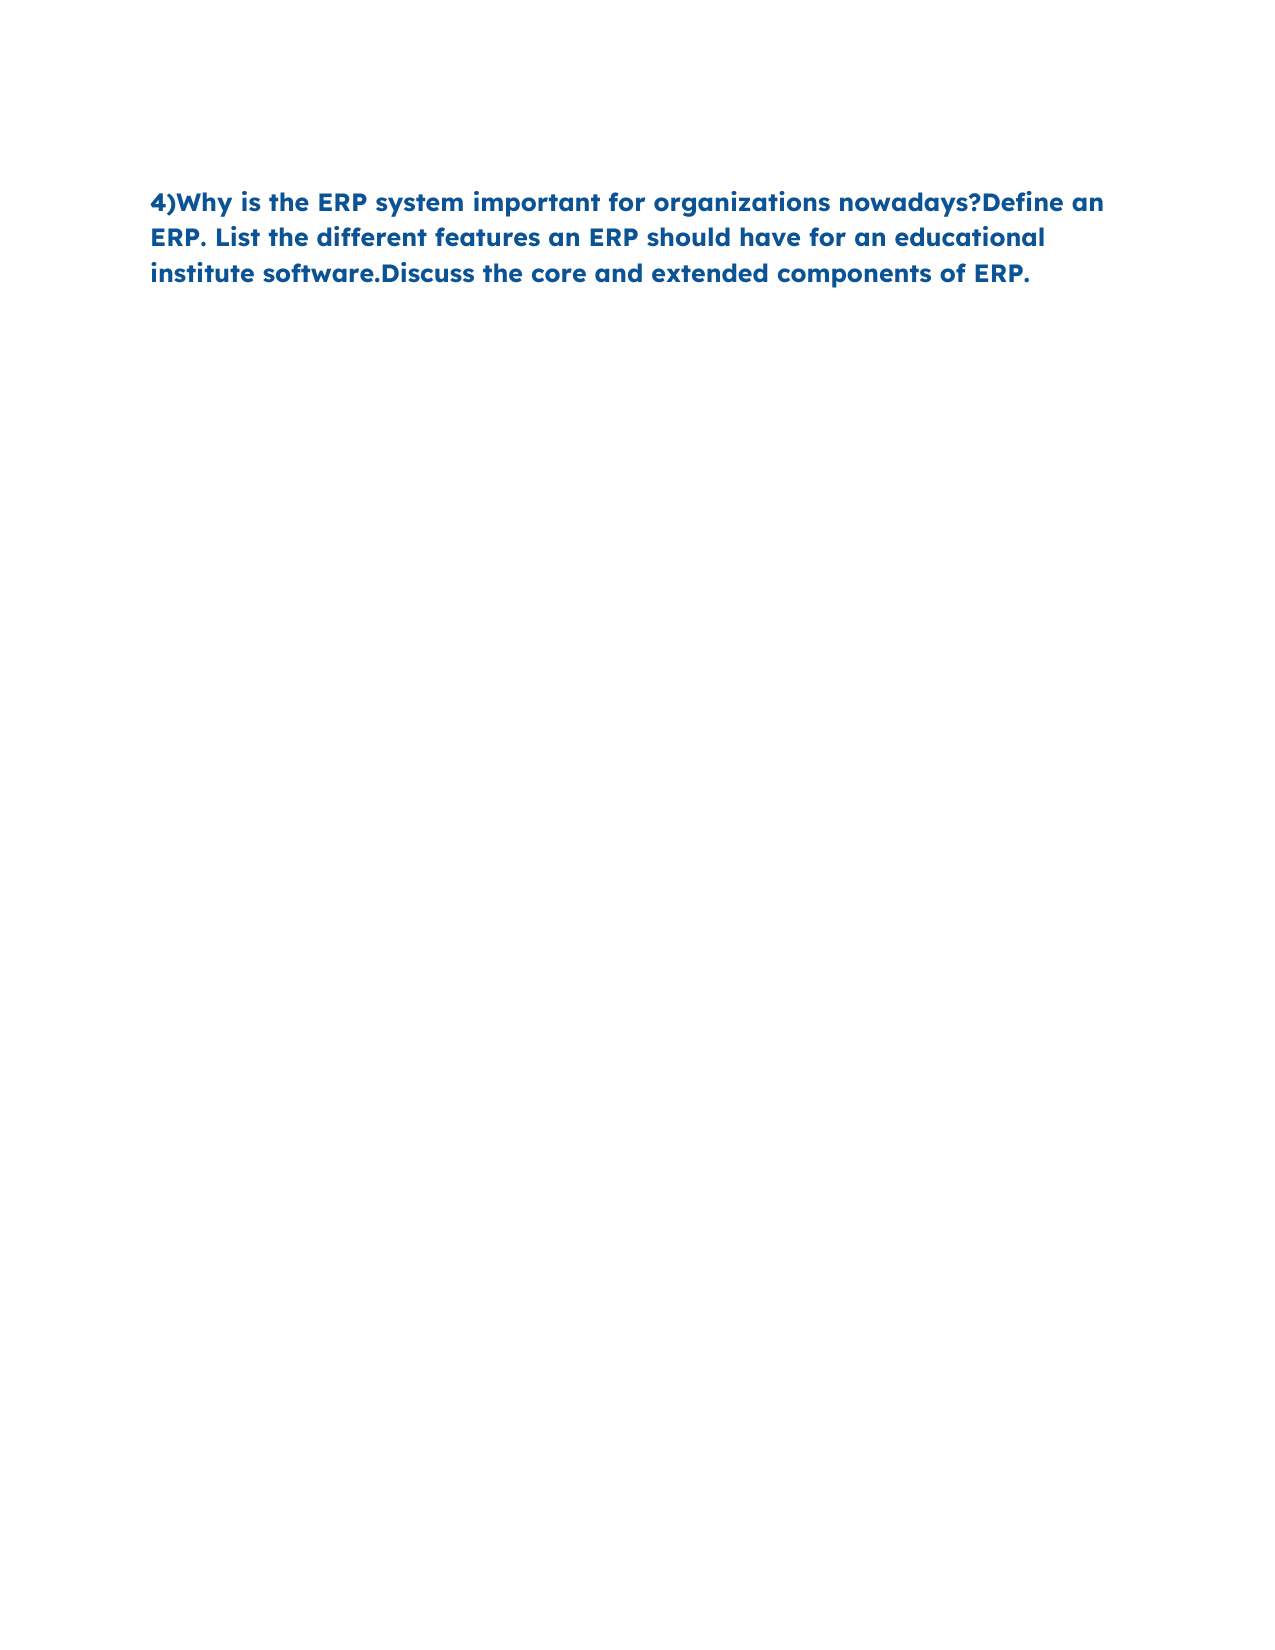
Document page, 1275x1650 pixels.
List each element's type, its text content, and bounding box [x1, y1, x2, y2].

text 4)Why is the ERP system important for organizations nowadays?Define an ERP. List the different features an ERP should have for an educational institute software.Discuss the core and extended components of ERP. [150, 186, 1125, 289]
